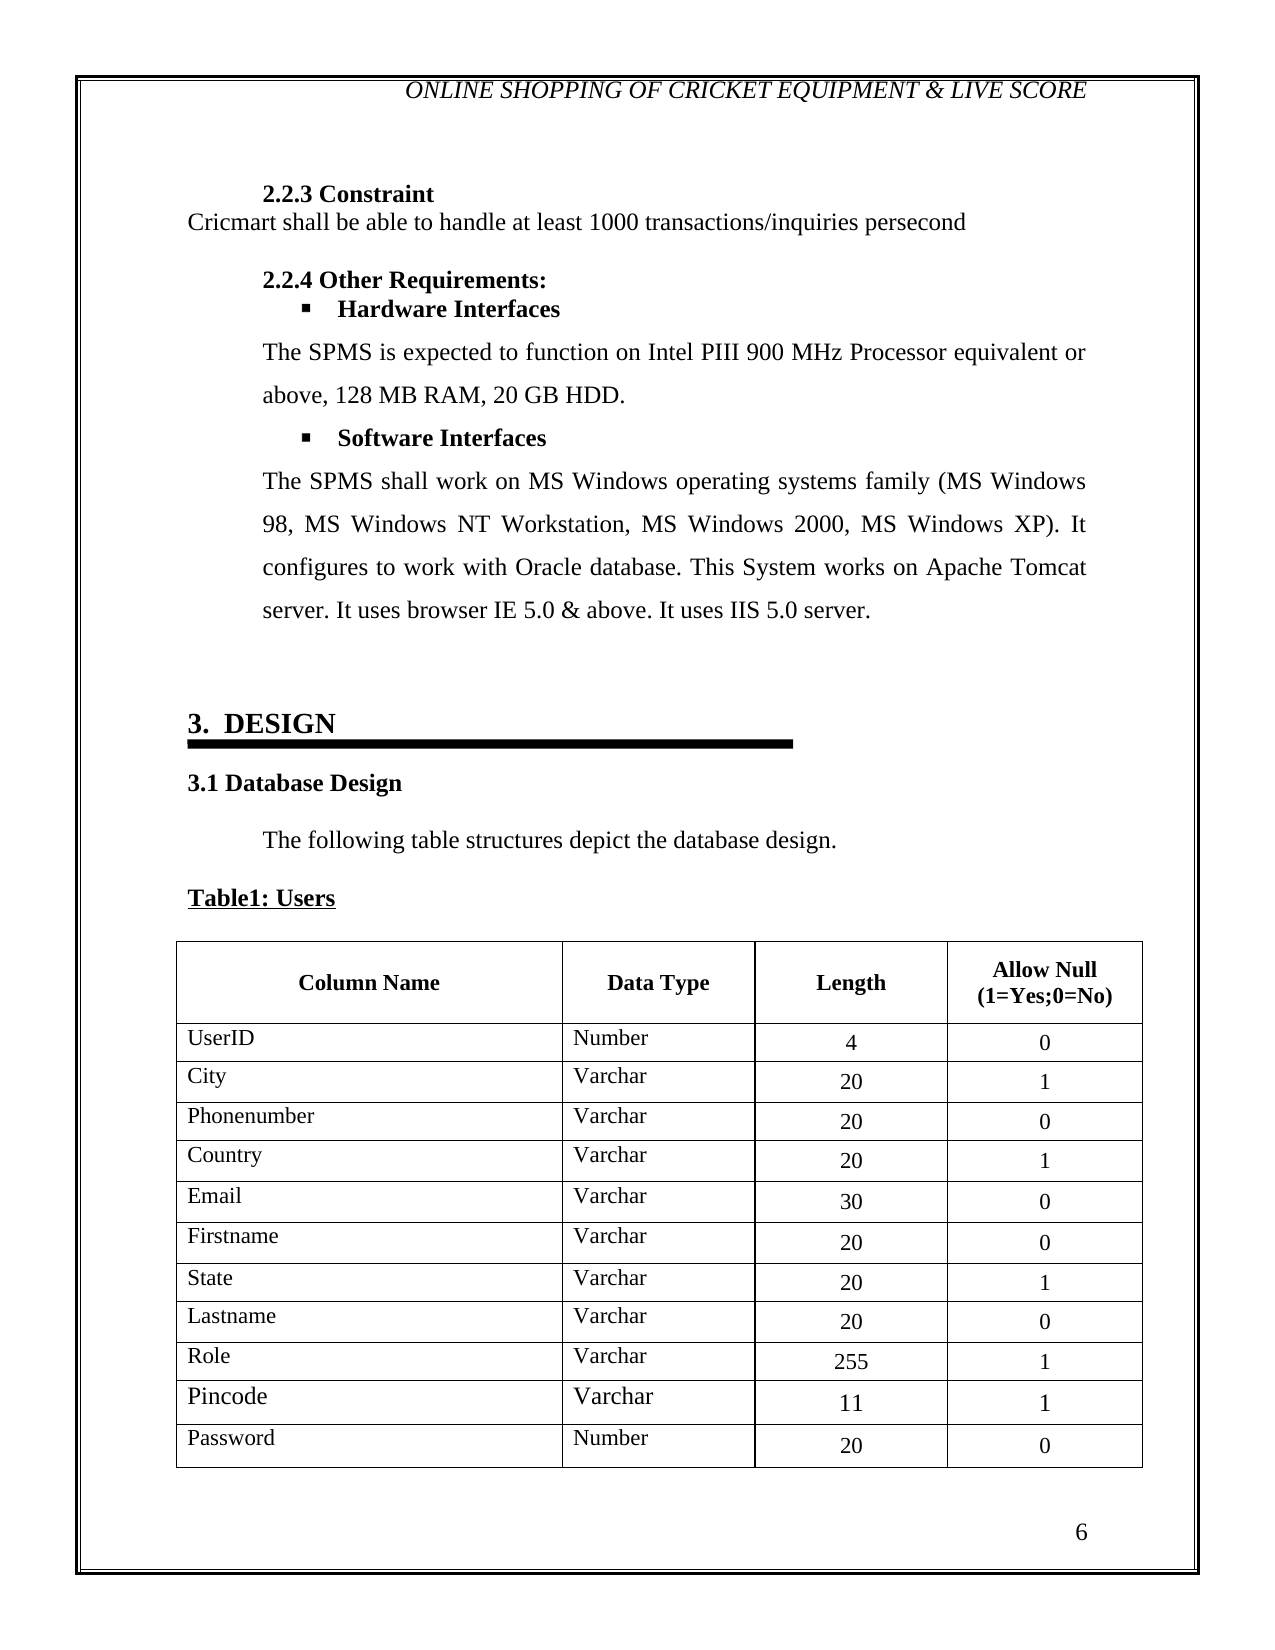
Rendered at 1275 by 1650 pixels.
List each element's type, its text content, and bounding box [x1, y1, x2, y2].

table_cell Varchar [563, 1264, 754, 1301]
table_cell 20 [756, 1302, 947, 1342]
table_cell 0 [948, 1024, 1142, 1061]
table_cell Email [177, 1182, 562, 1222]
table_cell 11 [756, 1381, 947, 1423]
table_cell Varchar [563, 1223, 754, 1262]
table_header Column Name [177, 942, 562, 1022]
table_cell Varchar [563, 1062, 754, 1102]
table_cell 1 [948, 1141, 1142, 1181]
table_cell Varchar [563, 1182, 754, 1222]
table_cell 0 [948, 1103, 1142, 1140]
table_cell 0 [948, 1425, 1142, 1467]
text 2.2.4 Other Requirements: [225, 265, 1087, 294]
text 3. DESIGN [187, 706, 1087, 739]
table_cell 20 [756, 1425, 947, 1467]
list Hardware Interfaces [300, 294, 1087, 322]
table_cell 20 [756, 1062, 947, 1102]
table_cell Password [177, 1425, 562, 1467]
table_cell 1 [948, 1264, 1142, 1301]
text 3.1 Database Design [187, 768, 1087, 797]
table_cell 255 [756, 1343, 947, 1380]
table_cell 0 [948, 1182, 1142, 1222]
text Cricmart shall be able to handle at least 1000 transactions/inquiries persecond [187, 207, 1087, 236]
table_cell Varchar [563, 1381, 754, 1423]
text 2.2.3 Constraint [225, 179, 1087, 207]
table_cell Phonenumber [177, 1103, 562, 1140]
table_header Data Type [563, 942, 754, 1022]
table_cell State [177, 1264, 562, 1301]
table_cell Varchar [563, 1302, 754, 1342]
table_cell 1 [948, 1062, 1142, 1102]
list Software Interfaces [300, 423, 1087, 452]
table_cell 1 [948, 1343, 1142, 1380]
table_header Length [756, 942, 947, 1022]
table_cell 4 [756, 1024, 947, 1061]
table_cell Country [177, 1141, 562, 1181]
table_cell Firstname [177, 1223, 562, 1262]
table_cell 20 [756, 1223, 947, 1262]
table_cell Pincode [177, 1381, 562, 1423]
table_cell UserID [177, 1024, 562, 1061]
table_cell 30 [756, 1182, 947, 1222]
table_cell Number [563, 1425, 754, 1467]
table_cell Role [177, 1343, 562, 1380]
table_cell 20 [756, 1141, 947, 1181]
table_cell Lastname [177, 1302, 562, 1342]
table_cell Varchar [563, 1103, 754, 1140]
table_header Allow Null (1=Yes;0=No) [948, 942, 1142, 1022]
table_cell 20 [756, 1264, 947, 1301]
table_cell City [177, 1062, 562, 1102]
text The SPMS is expected to function on Intel PIII 900 MHz Processor equivalent or above, 128 MB RAM, 20 GB HDD. [262, 337, 1087, 409]
table_cell Varchar [563, 1141, 754, 1181]
table_cell 0 [948, 1302, 1142, 1342]
text The SPMS shall work on MS Windows operating systems family (MS Windows 98, MS Windows NT Workstation, MS Windows 2000, MS Windows XP). It configures to work with Oracle database. This System works on Apache Tomcat server. It uses browser IE 5.0 & above. It uses IIS 5.0 server. [225, 466, 1087, 624]
subtitle Table1: Users [187, 883, 1087, 912]
table_cell Number [563, 1024, 754, 1061]
text The following table structures depict the database design. [225, 826, 1087, 854]
table_cell 1 [948, 1381, 1142, 1423]
table_cell 0 [948, 1223, 1142, 1262]
table_cell 20 [756, 1103, 947, 1140]
table_cell Varchar [563, 1343, 754, 1380]
